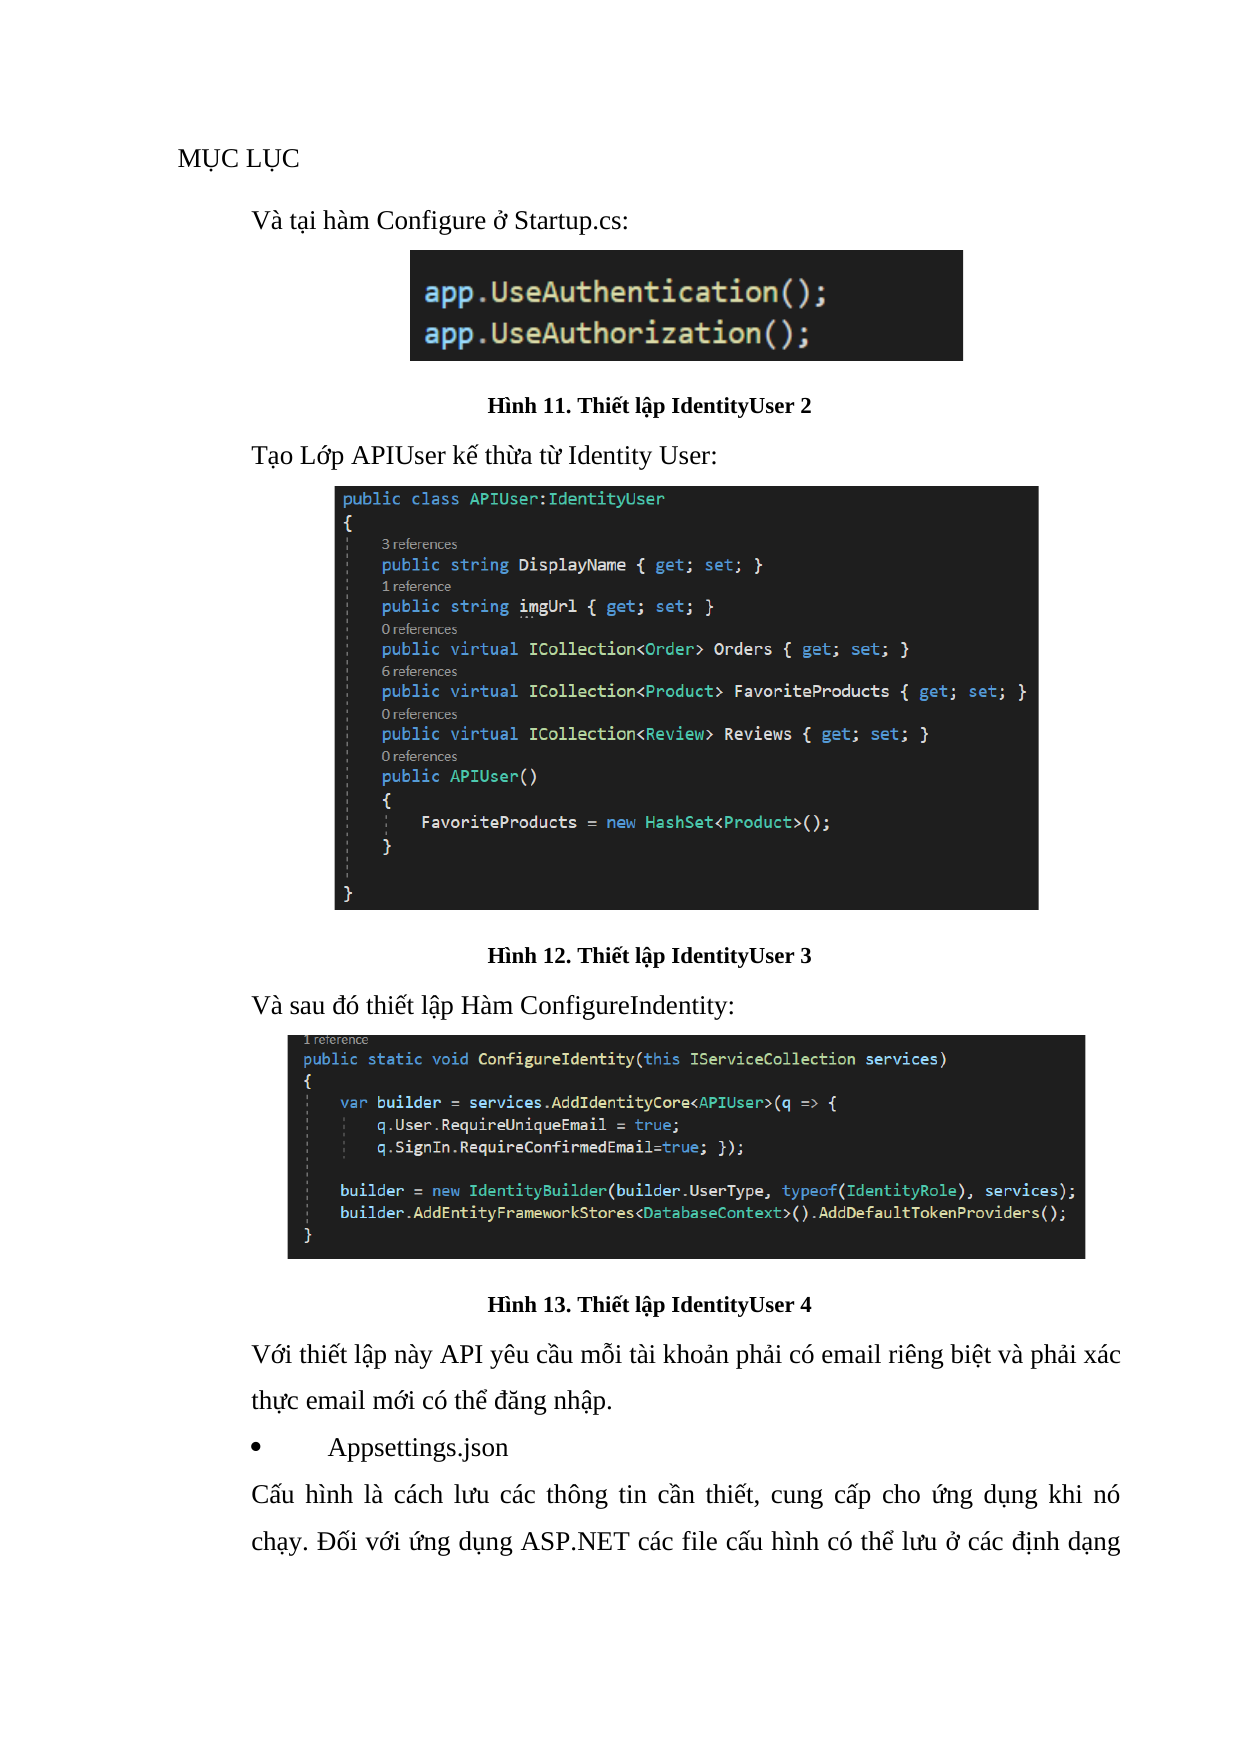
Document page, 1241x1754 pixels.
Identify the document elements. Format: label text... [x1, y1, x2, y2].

list Tạo Lớp APIUser kế thừa từ Identity User: [251, 439, 1122, 471]
text Hình 13. Thiết lập IdentityUser 4 [177, 1291, 1122, 1317]
picture [410, 250, 964, 361]
picture [287, 1035, 1086, 1259]
list Appsettings.json [251, 1431, 1122, 1462]
list Và sau đó thiết lập Hàm ConfigureIndentity: [251, 989, 1122, 1020]
list Với thiết lập này API yêu cầu mỗi tài khoản phải có email riêng biệt và phải xác thực email mới có thể đăng nhập. [251, 1338, 1122, 1416]
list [251, 1478, 1122, 1556]
text Hình 12. Thiết lập IdentityUser 3 [177, 942, 1122, 968]
text Hình 11. Thiết lập IdentityUser 2 [177, 392, 1122, 419]
picture [334, 486, 1039, 910]
list Và tại hàm Configure ở Startup.cs: [251, 204, 1122, 235]
